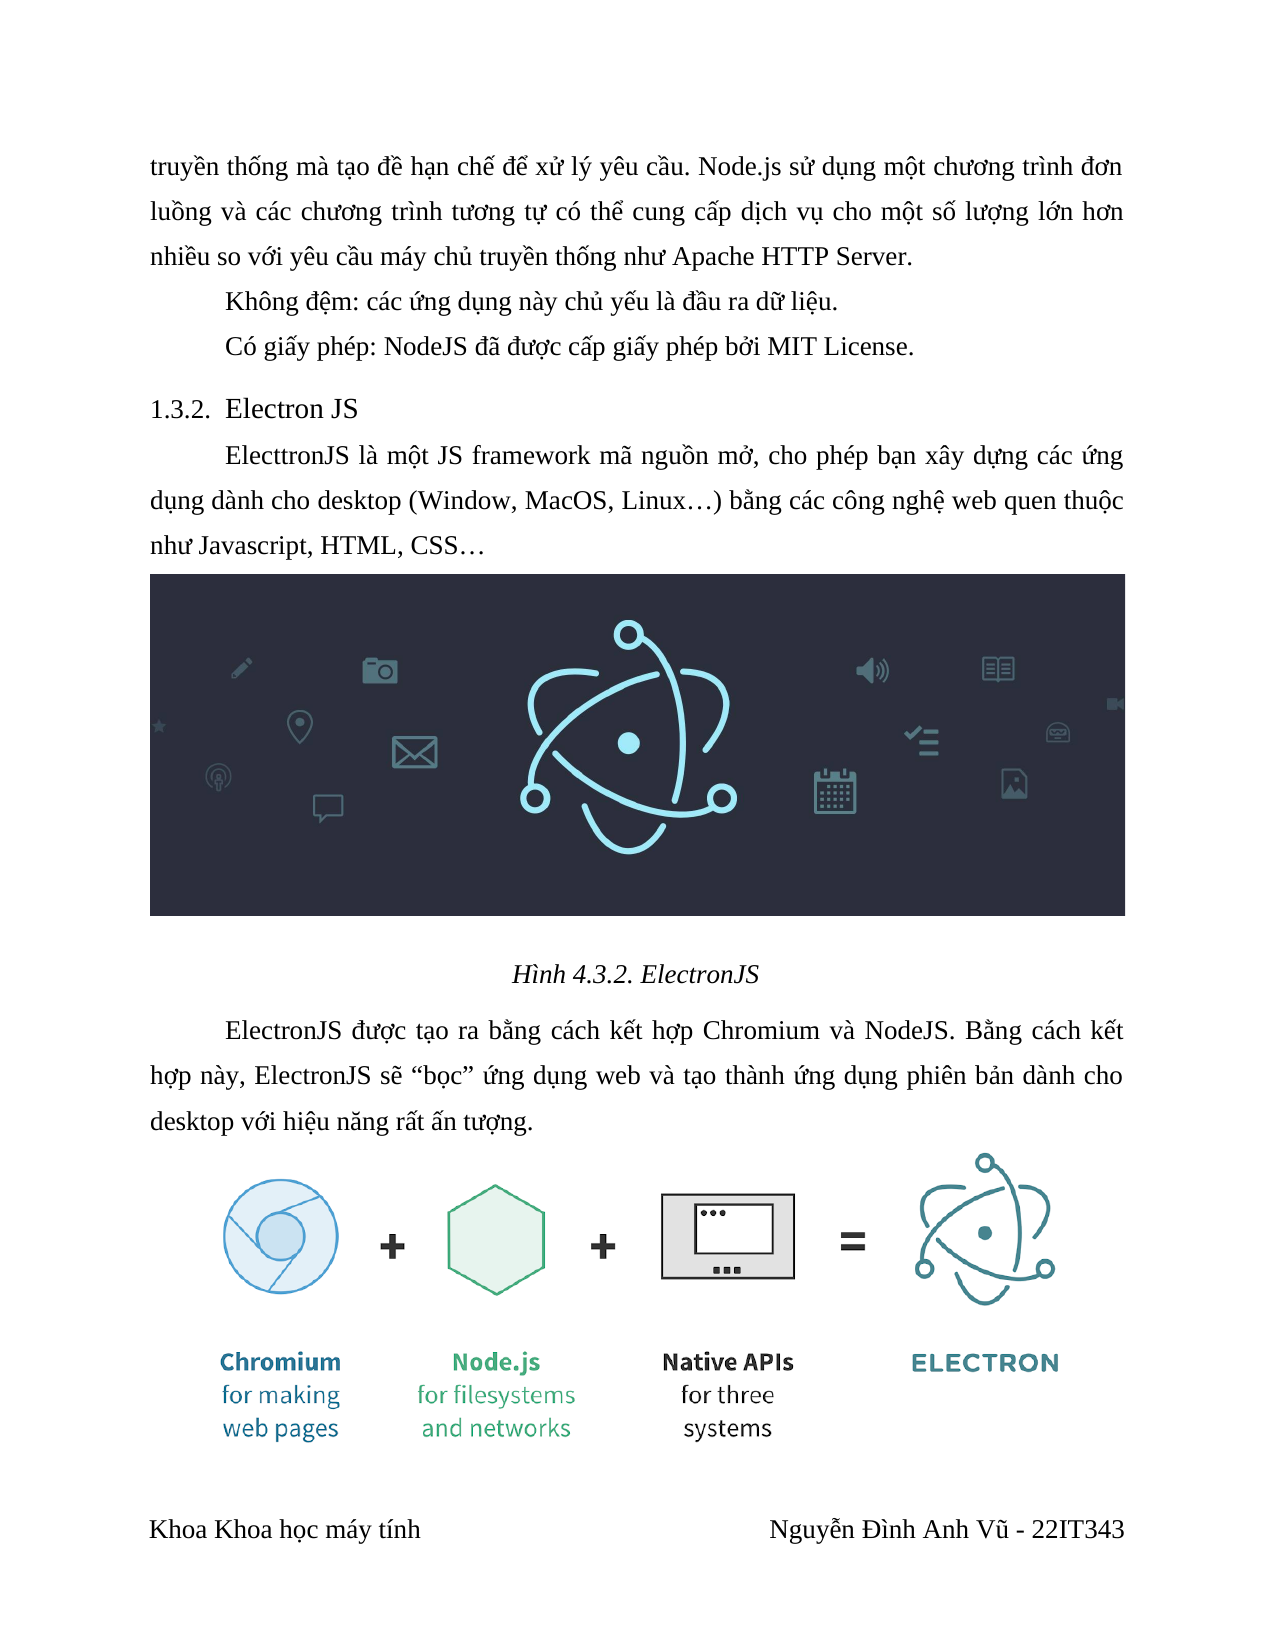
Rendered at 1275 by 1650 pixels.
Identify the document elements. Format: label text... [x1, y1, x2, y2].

subtitle Electron JS [150, 391, 1125, 424]
text Không đệm: các ứng dụng này chủ yếu là đầu ra dữ liệu. [150, 285, 1125, 316]
text ElecttronJS là một JS framework mã nguồn mở, cho phép bạn xây dựng các ứng dụng dành cho desktop (Window, MacOS, Linux…) bằng các công nghệ web quen thuộc như Javascript, HTML, CSS… [150, 439, 1125, 561]
picture [150, 574, 1125, 916]
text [150, 150, 1125, 271]
picture [212, 1149, 1064, 1456]
text Có giấy phép: NodeJS đã được cấp giấy phép bởi MIT License. [150, 330, 1125, 362]
text ElectronJS được tạo ra bằng cách kết hợp Chromium và NodeJS. Bằng cách kết hợp này, ElectronJS sẽ “bọc” ứng dụng web và tạo thành ứng dụng phiên bản dành cho desktop với hiệu năng rất ấn tượng. [150, 1014, 1125, 1136]
